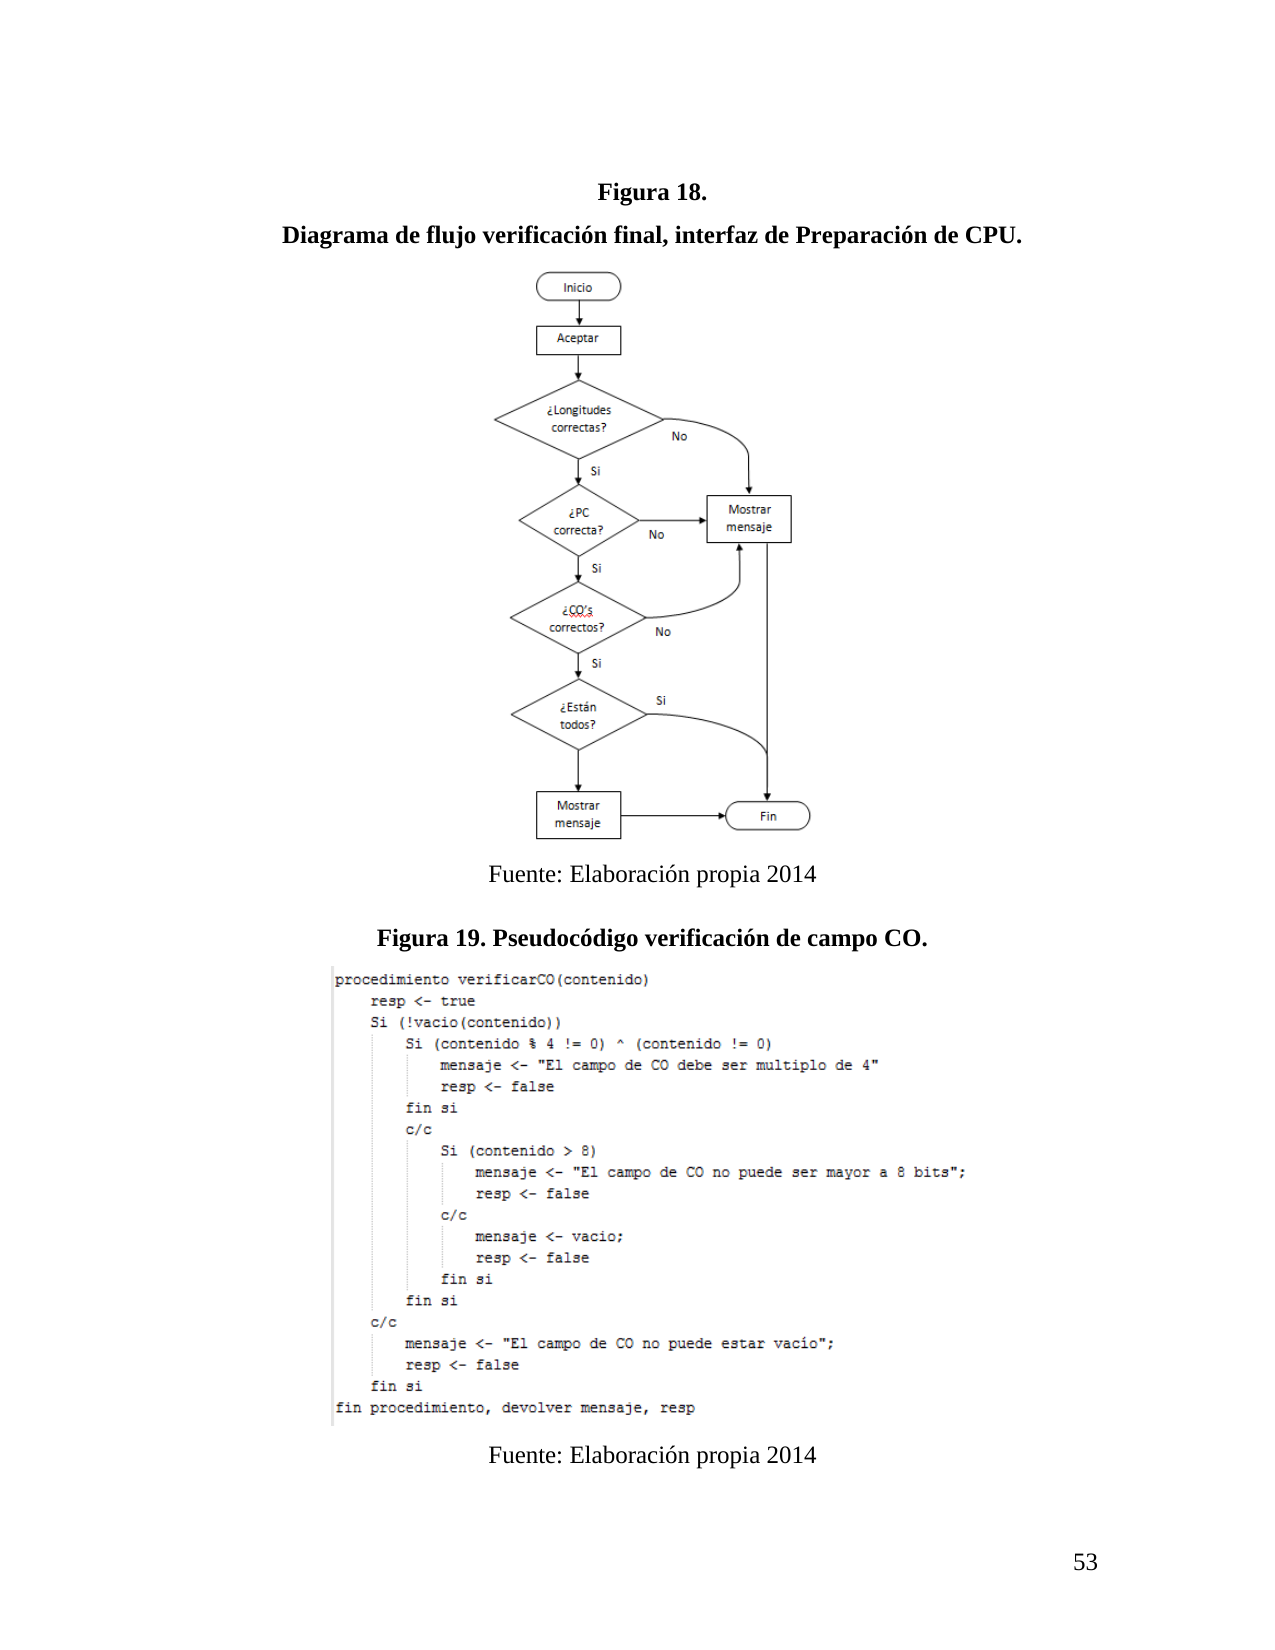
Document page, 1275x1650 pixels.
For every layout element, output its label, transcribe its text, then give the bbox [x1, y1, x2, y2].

text Diagrama de flujo verificación final, interfaz de Preparación de CPU. [207, 220, 1098, 249]
picture [487, 263, 817, 845]
text Figura 19. Pseudocódigo verificación de campo CO. [207, 923, 1098, 952]
text Figura 18. [207, 177, 1098, 206]
text Fuente: Elaboración propia 2014 [207, 859, 1098, 888]
picture [331, 966, 974, 1426]
text Fuente: Elaboración propia 2014 [207, 1440, 1098, 1469]
